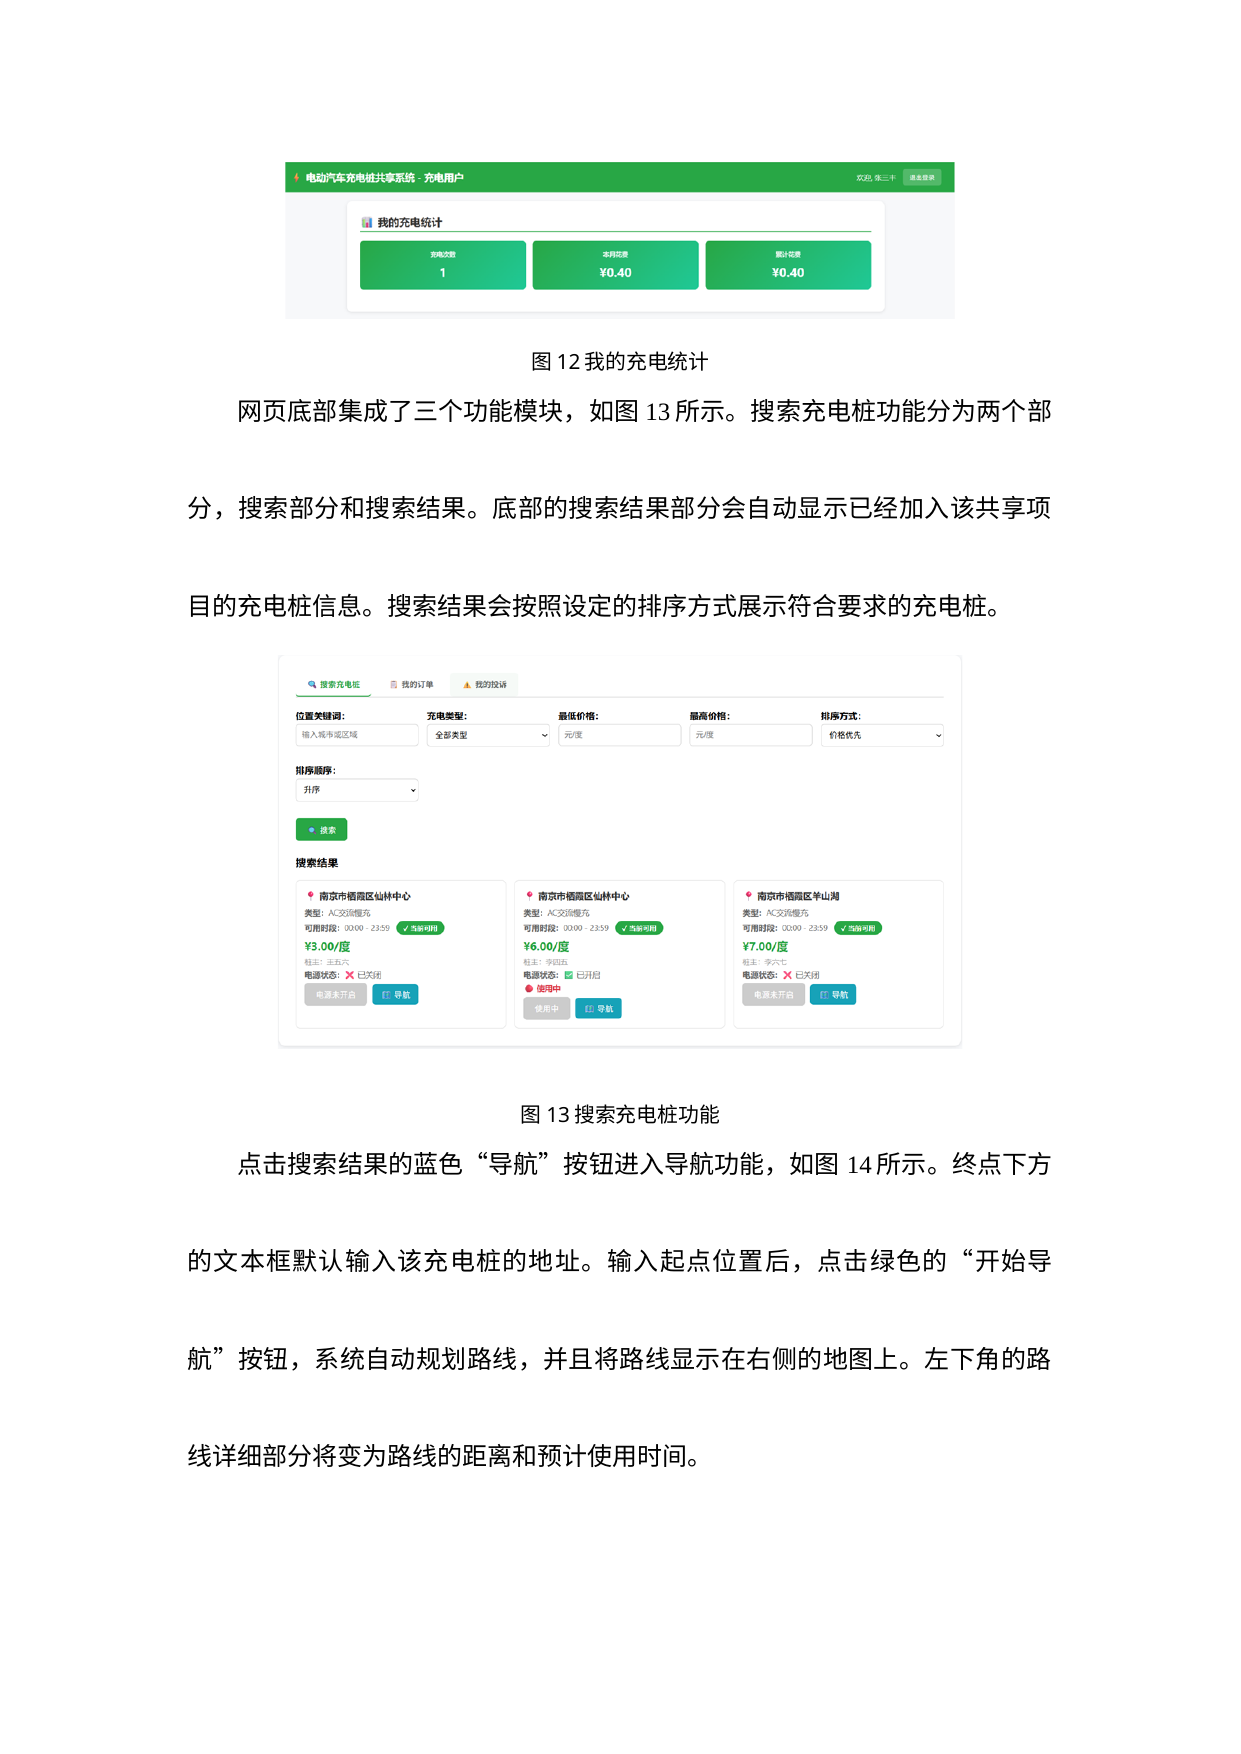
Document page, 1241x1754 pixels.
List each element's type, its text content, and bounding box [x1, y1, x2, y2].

text 图 13搜索充电桩功能 [187, 1097, 1053, 1130]
text 图 12我的充电统计 [187, 344, 1053, 377]
text 网页底部集成了三个功能模块，如图13所示。搜索充电桩功能分为两个部分，搜索部分和搜索结果。底部的搜索结果部分会自动显示已经加入该共享项目的充电桩信息。搜索结果会按照设定的排序方式展示符合要求的充电桩。 [187, 377, 1053, 637]
picture [277, 655, 963, 1049]
picture [285, 162, 955, 319]
text 点击搜索结果的蓝色“导航”按钮进入导航功能，如图14所示。终点下方的文本框默认输入该充电桩的地址。输入起点位置后，点击绿色的“开始导航”按钮，系统自动规划路线，并且将路线显示在右侧的地图上。左下角的路线详细部分将变为路线的距离和预计使用时间。 [187, 1130, 1053, 1487]
